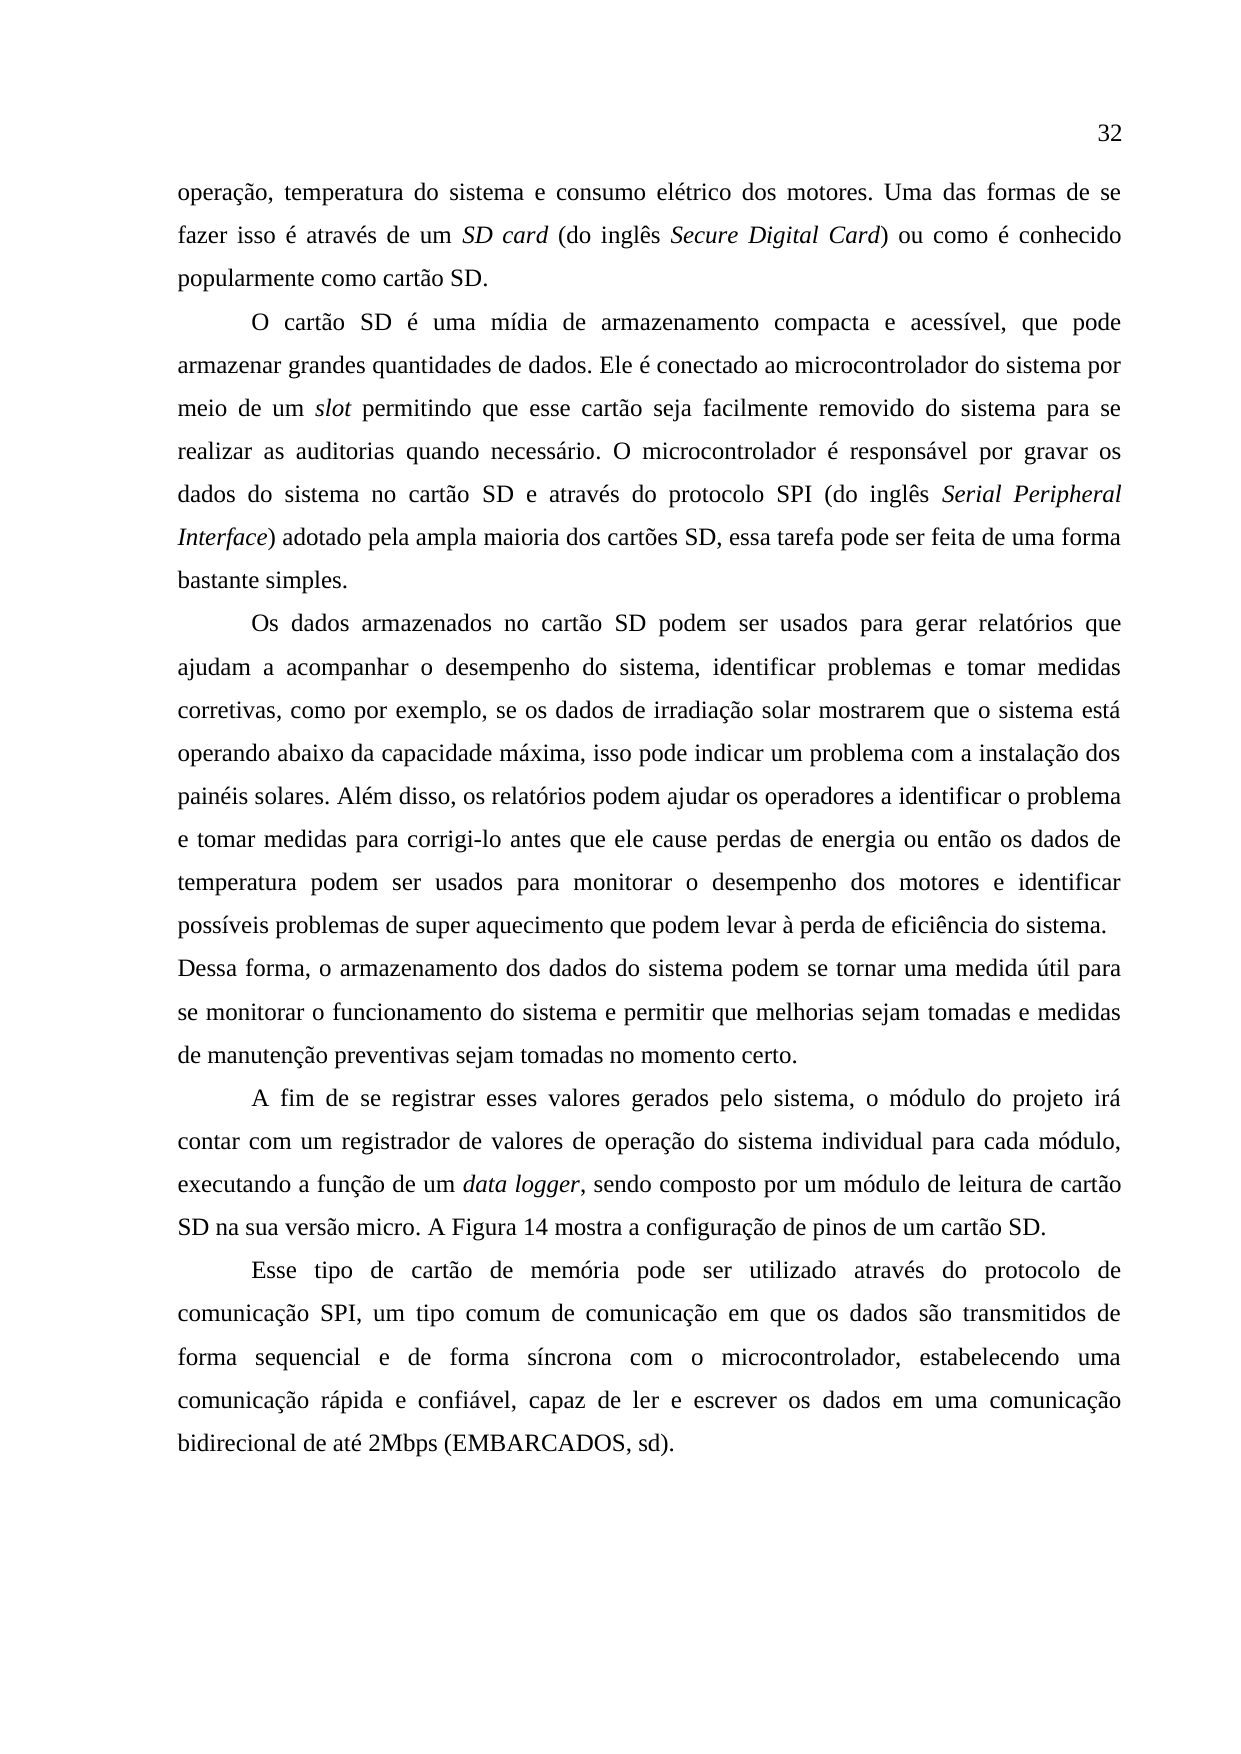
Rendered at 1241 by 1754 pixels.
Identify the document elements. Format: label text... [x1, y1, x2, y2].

text Esse tipo de cartão de memória pode ser utilizado através do protocolo de comunicação SPI, um tipo comum de comunicação em que os dados são transmitidos de forma sequencial e de forma síncrona com o microcontrolador, estabelecendo uma comunicação rápida e confiável, capaz de ler e escrever os dados em uma comunicação bidirecional de até 2Mbps (EMBARCADOS, sd). [177, 1255, 1122, 1457]
text A fim de se registrar esses valores gerados pelo sistema, o módulo do projeto irá contar com um registrador de valores de operação do sistema individual para cada módulo, executando a função de um data logger, sendo composto por um módulo de leitura de cartão SD na sua versão micro. A Figura 14 mostra a configuração de pinos de um cartão SD. [177, 1083, 1122, 1241]
text Os dados armazenados no cartão SD podem ser usados para gerar relatórios que ajudam a acompanhar o desempenho do sistema, identificar problemas e tomar medidas corretivas, como por exemplo, se os dados de irradiação solar mostrarem que o sistema está operando abaixo da capacidade máxima, isso pode indicar um problema com a instalação dos painéis solares. Além disso, os relatórios podem ajudar os operadores a identificar o problema e tomar medidas para corrigi-lo antes que ele cause perdas de energia ou então os dados de temperatura podem ser usados para monitorar o desempenho dos motores e identificar possíveis problemas de super aquecimento que podem levar à perda de eficiência do sistema. [177, 608, 1122, 939]
text Dessa forma, o armazenamento dos dados do sistema podem se tornar uma medida útil para se monitorar o funcionamento do sistema e permitir que melhorias sejam tomadas e medidas de manutenção preventivas sejam tomadas no momento certo. [177, 953, 1122, 1068]
text O cartão SD é uma mídia de armazenamento compacta e acessível, que pode armazenar grandes quantidades de dados. Ele é conectado ao microcontrolador do sistema por meio de um slot permitindo que esse cartão seja facilmente removido do sistema para se realizar as auditorias quando necessário. O microcontrolador é responsável por gravar os dados do sistema no cartão SD e através do protocolo SPI (do inglês Serial Peripheral Interface) adotado pela ampla maioria dos cartões SD, essa tarefa pode ser feita de uma forma bastante simples. [177, 307, 1122, 594]
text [177, 177, 1122, 292]
